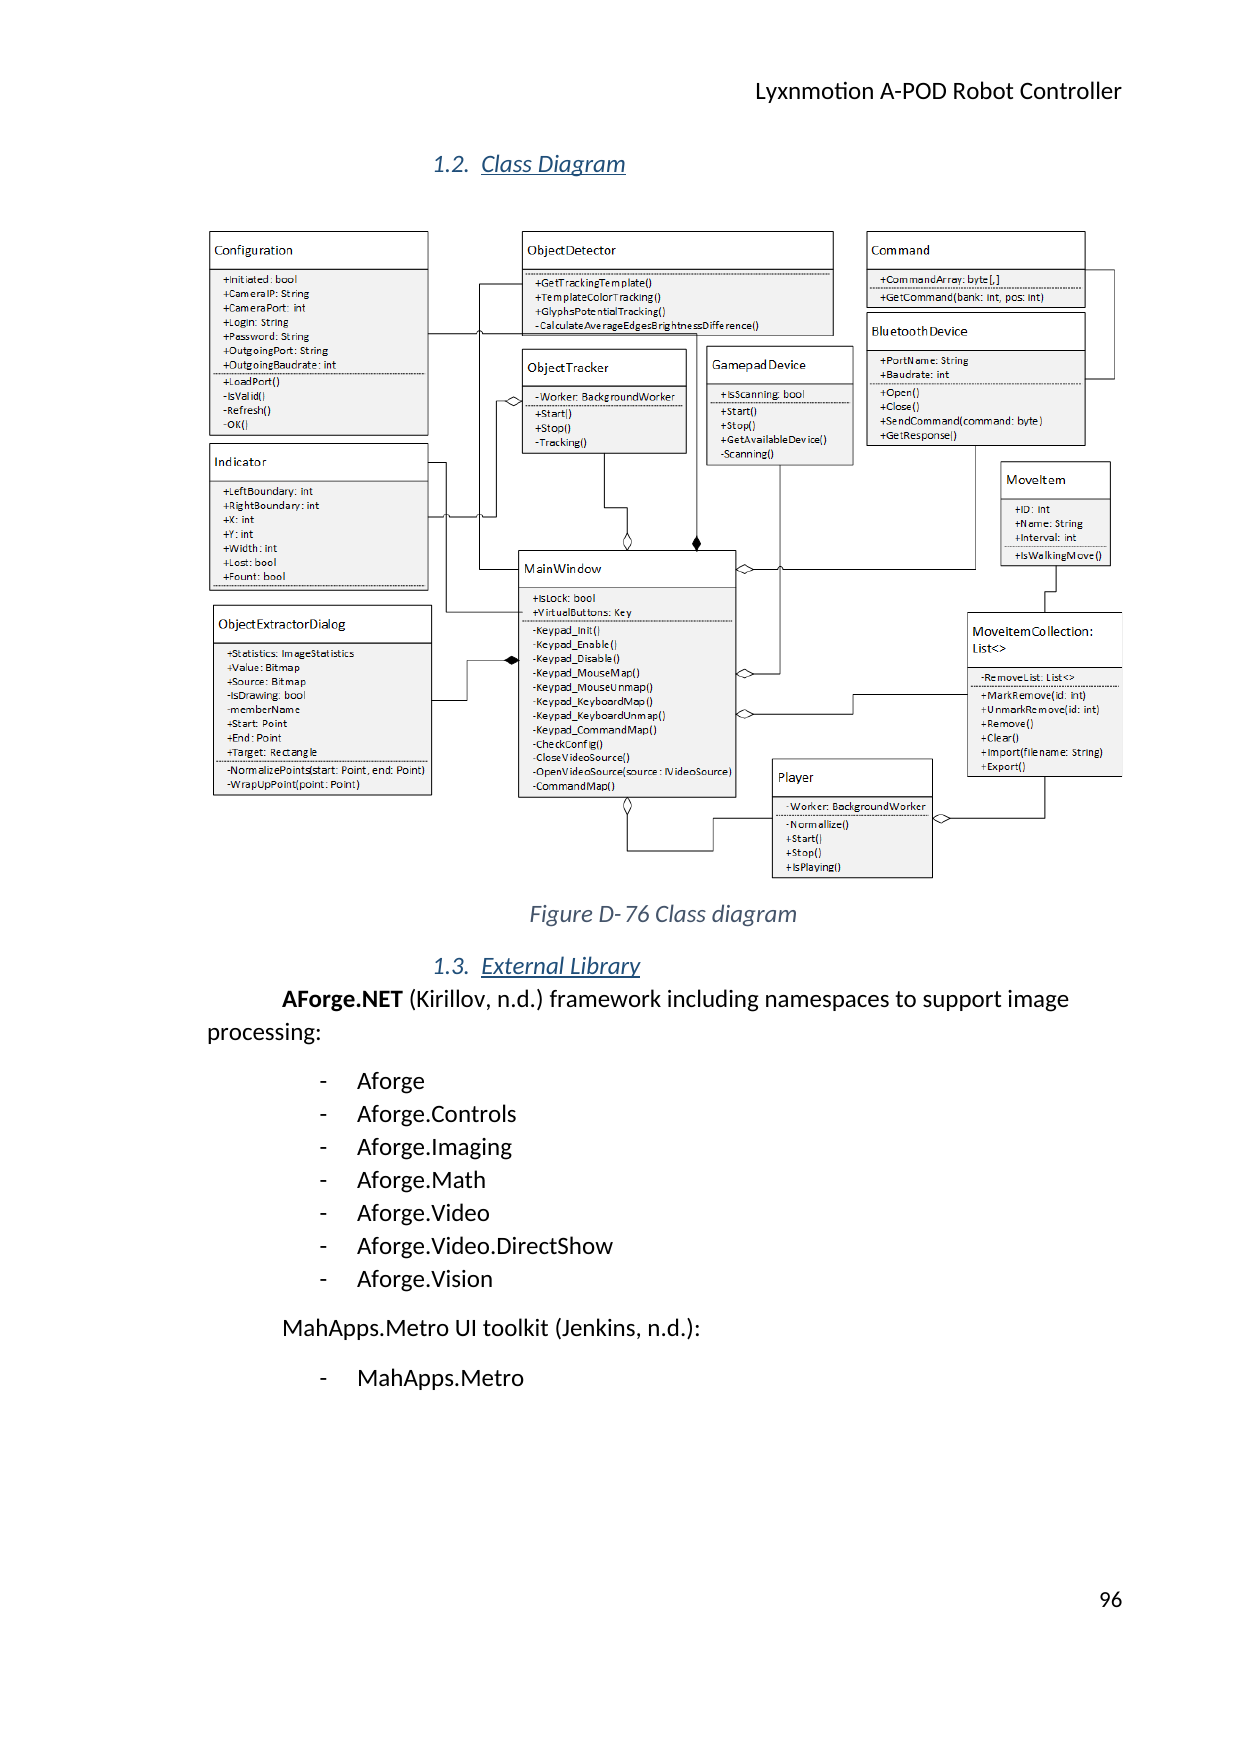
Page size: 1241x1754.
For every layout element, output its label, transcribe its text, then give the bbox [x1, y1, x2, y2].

list Aforge.Math [319, 1164, 1122, 1195]
list Aforge [319, 1065, 1122, 1096]
text Figure D-44 Class diagram [207, 899, 1122, 929]
list Aforge.Vision [319, 1263, 1122, 1293]
list Aforge.Video [319, 1197, 1122, 1228]
list MahApps.Metro [319, 1362, 1122, 1393]
subtitle Class Diagram [432, 148, 1122, 178]
list Aforge.Video.DirectShow [319, 1230, 1122, 1261]
picture [206, 230, 1123, 880]
subtitle External Library [432, 950, 1122, 981]
list Aforge.Controls [319, 1098, 1122, 1129]
text AForge.NET framework including namespaces to support image processing: [207, 983, 1122, 1046]
list Aforge.Imaging [319, 1131, 1122, 1162]
text MahApps.Metro UI toolkit : [207, 1312, 1122, 1343]
